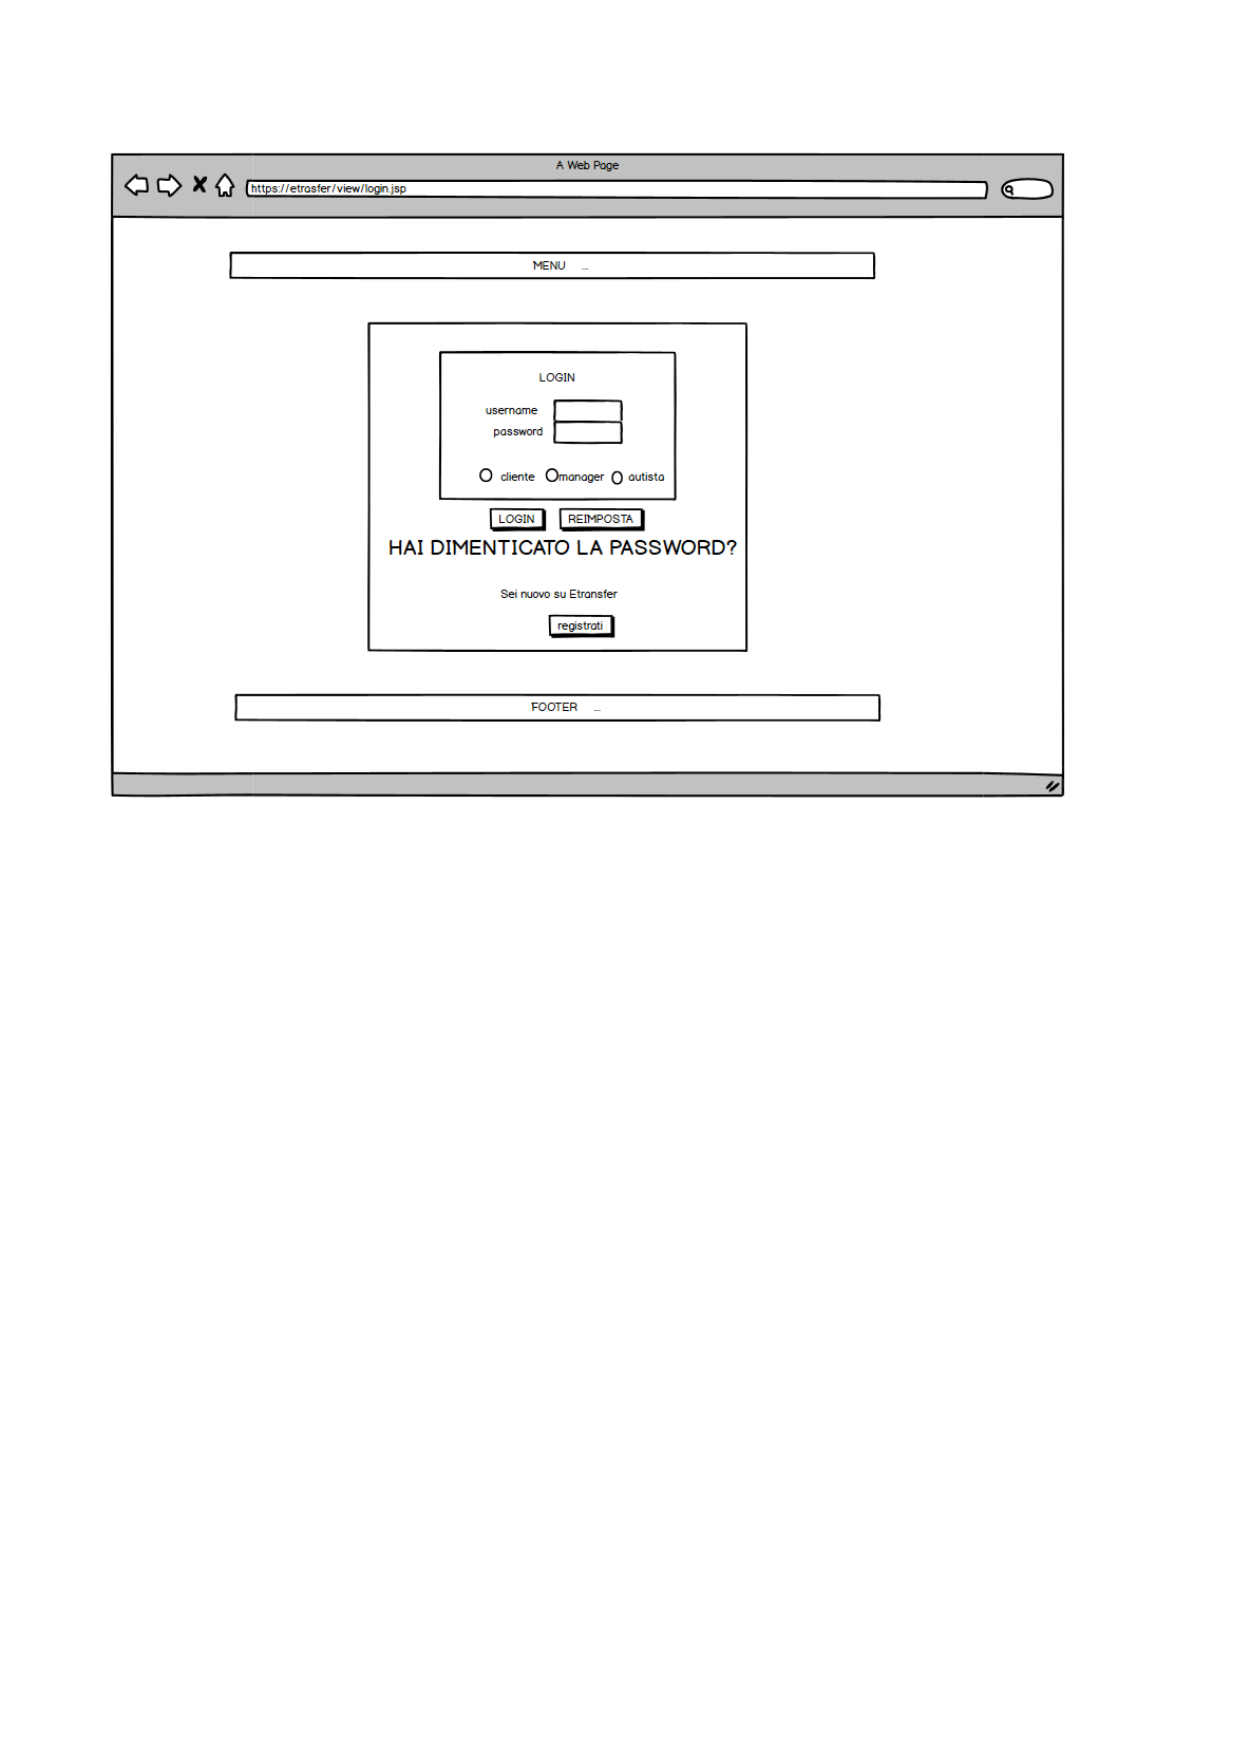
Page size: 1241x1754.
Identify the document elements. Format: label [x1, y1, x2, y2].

picture [95, 145, 1135, 823]
